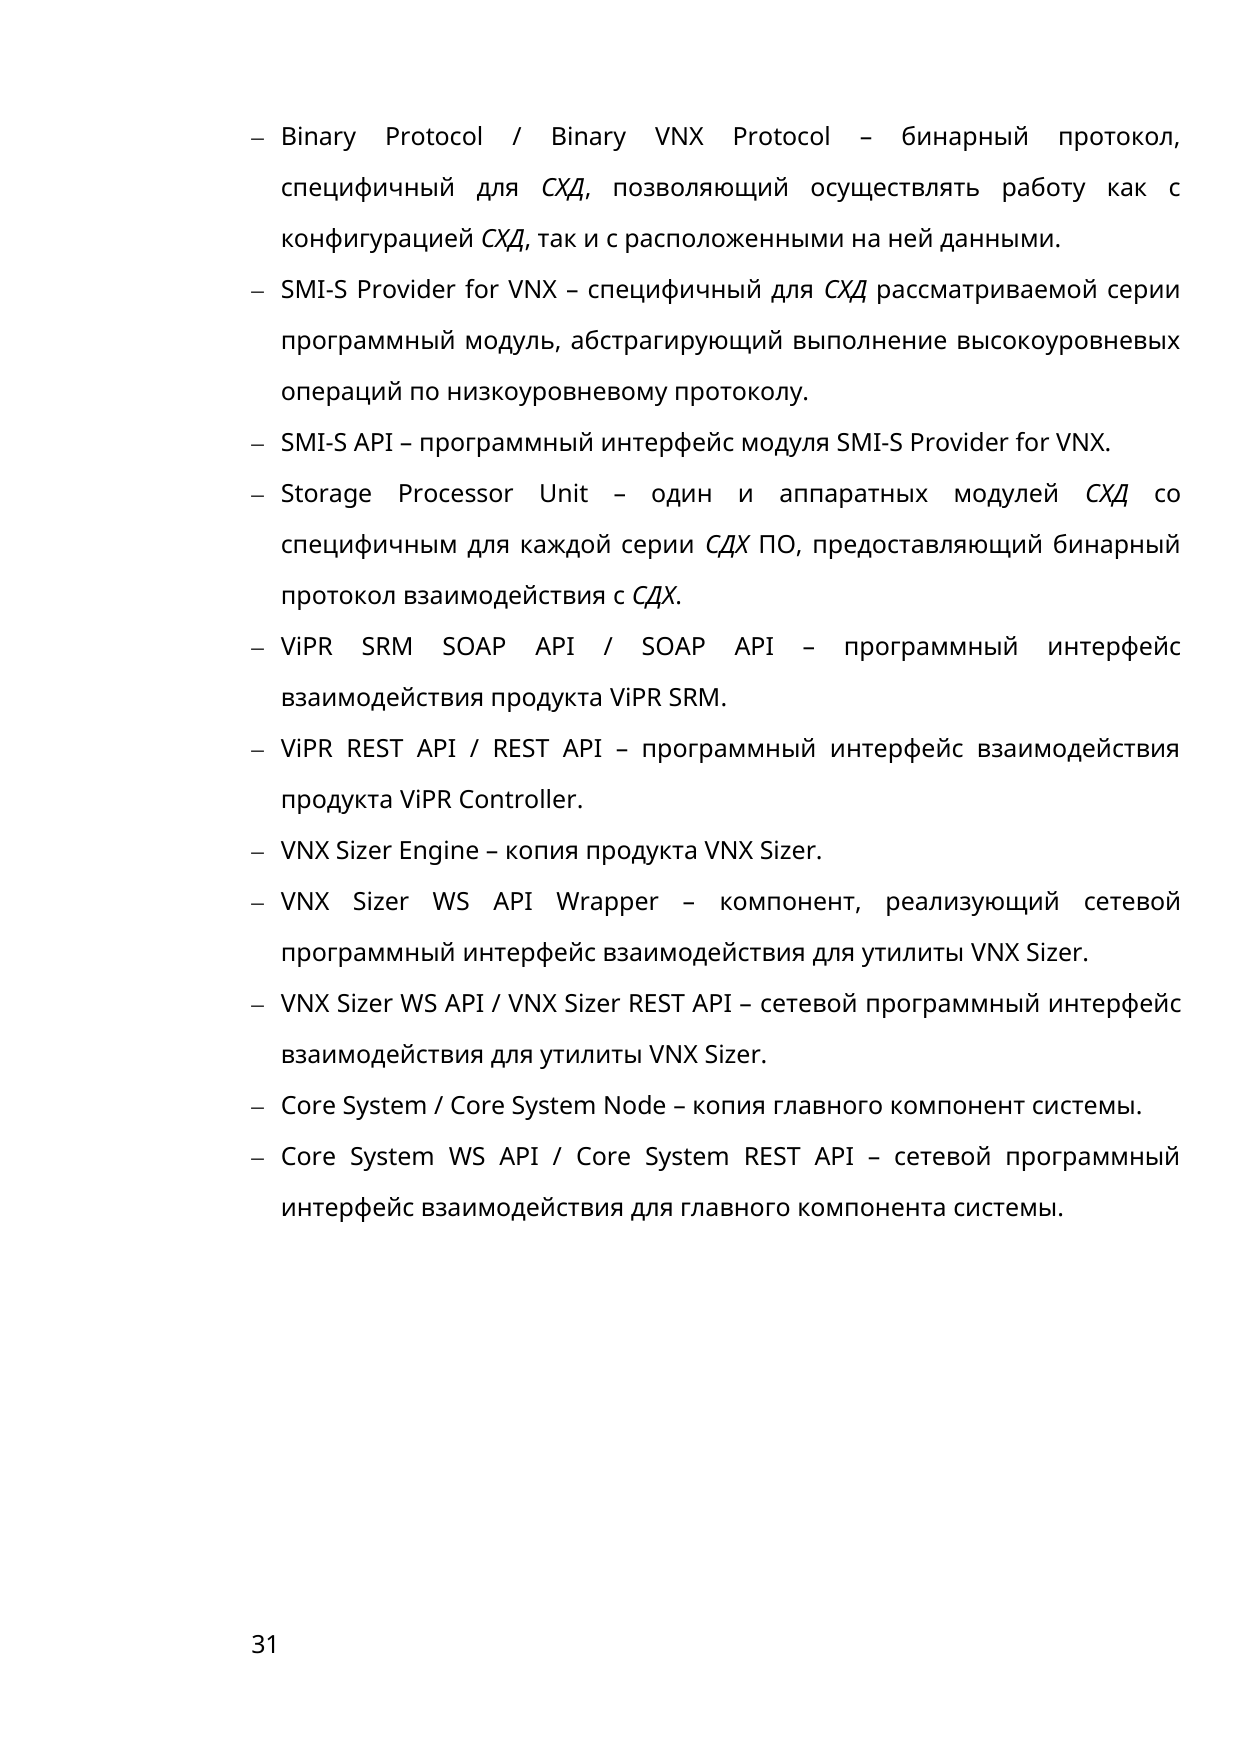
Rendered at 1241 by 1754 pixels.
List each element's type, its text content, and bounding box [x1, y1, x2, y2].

text Binary Protocol / Binary VNX Protocol – бинарный протокол, специфичный для СХД, позволяющий осуществлять работу как с конфигурацией СХД, так и с расположенными на ней данными. [251, 118, 1181, 254]
text VNX Sizer WS API / VNX Sizer REST API – сетевой программный интерфейс взаимодействия для утилиты VNX Sizer. [251, 986, 1181, 1071]
text SMI-S API – программный интерфейс модуля SMI-S Provider for VNX. [251, 424, 1181, 458]
text SMI-S Provider for VNX – специфичный для СХД рассматриваемой серии программный модуль, абстрагирующий выполнение высокоуровневых операций по низкоуровневому протоколу. [251, 271, 1181, 407]
text ViPR REST API / REST API – программный интерфейс взаимодействия продукта ViPR Controller. [251, 731, 1181, 816]
text Core System / Core System Node – копия главного компонент системы. [251, 1088, 1181, 1122]
text VNX Sizer WS API Wrapper – компонент, реализующий сетевой программный интерфейс взаимодействия для утилиты VNX Sizer. [251, 884, 1181, 969]
text Core System WS API / Core System REST API – сетевой программный интерфейс взаимодействия для главного компонента системы. [251, 1139, 1181, 1224]
text Storage Processor Unit – один и аппаратных модулей СХД со специфичным для каждой серии СДХ ПО, предоставляющий бинарный протокол взаимодействия с СДХ. [251, 475, 1181, 612]
text VNX Sizer Engine – копия продукта VNX Sizer. [251, 833, 1181, 867]
text ViPR SRM SOAP API / SOAP API – программный интерфейс взаимодействия продукта ViPR SRM. [251, 628, 1181, 714]
